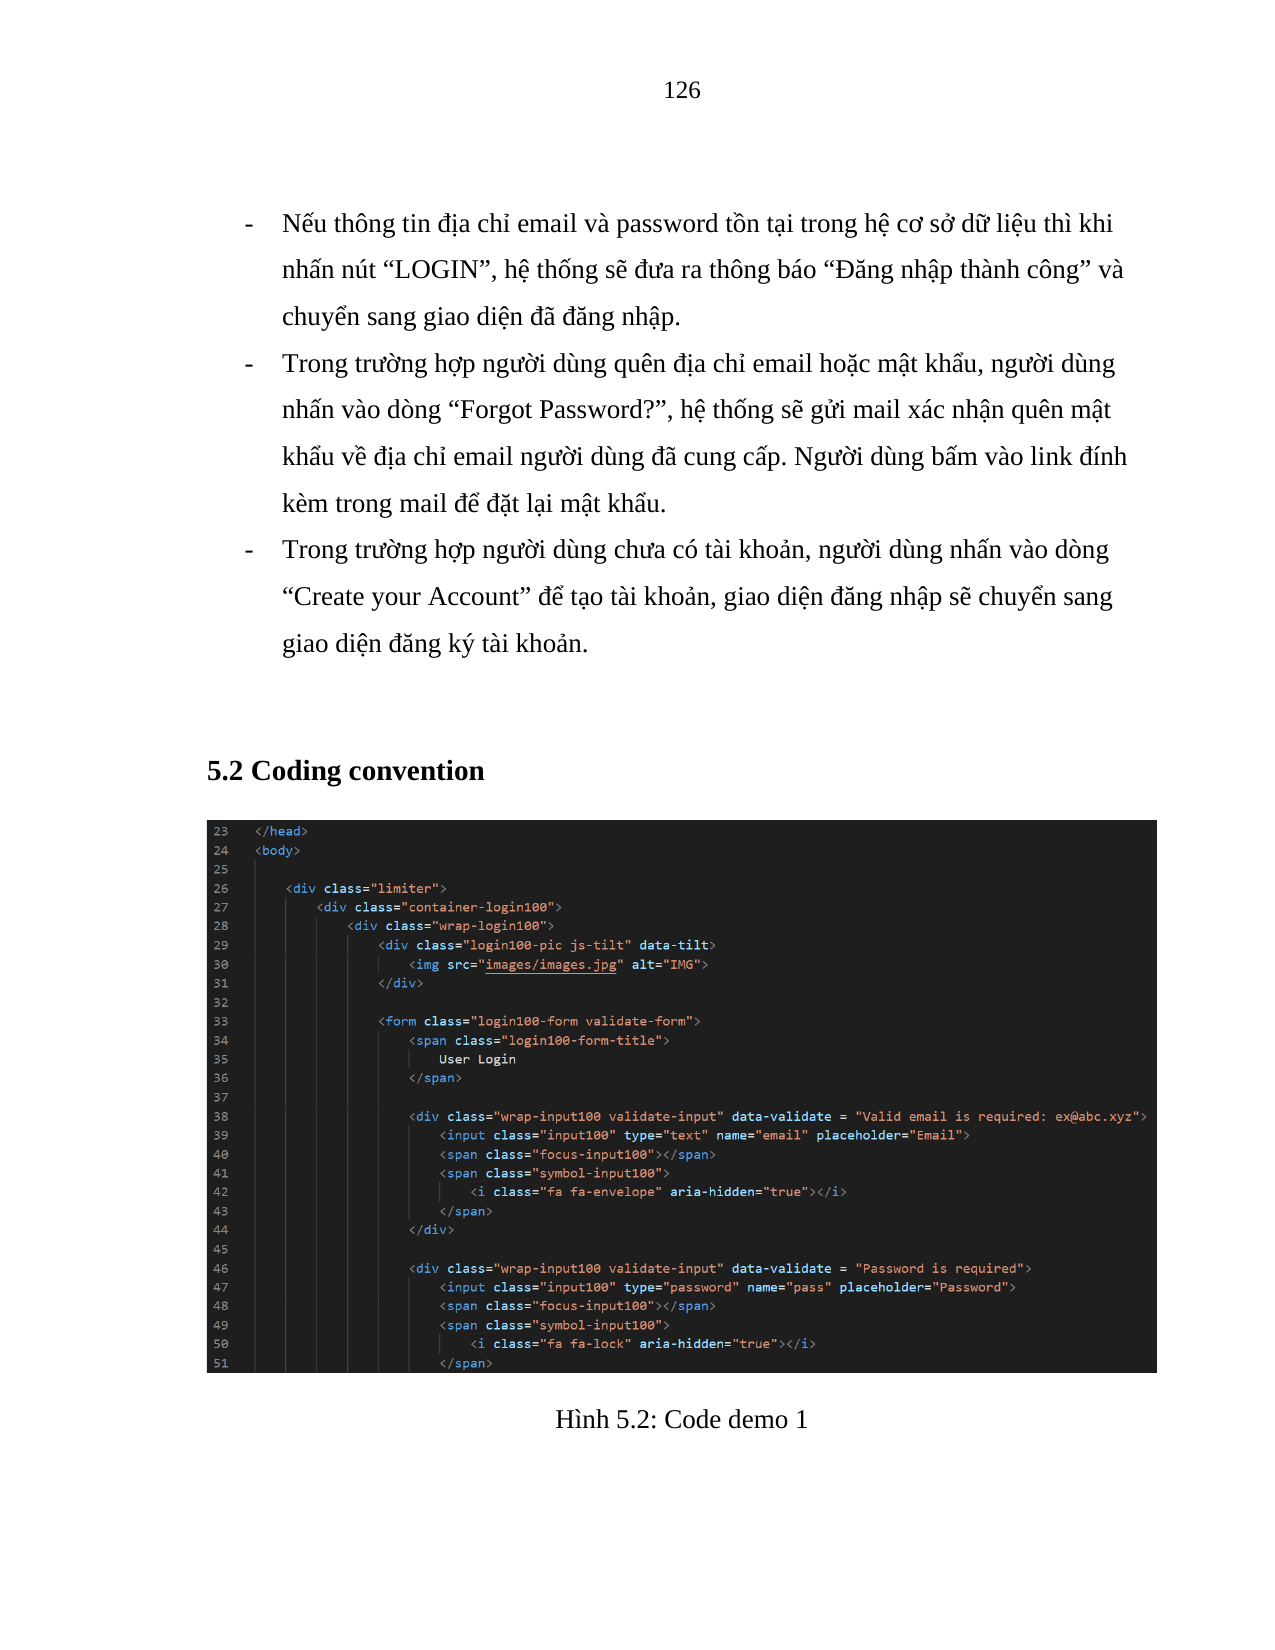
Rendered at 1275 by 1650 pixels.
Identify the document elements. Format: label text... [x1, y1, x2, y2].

list Trong trường hợp người dùng chưa có tài khoản, người dùng nhấn vào dòng “Create your Account” để tạo tài khoản, giao diện đăng nhập sẽ chuyển sang giao diện đăng ký tài khoản. [244, 533, 1157, 658]
text 5.2 Coding convention [207, 753, 1157, 787]
list Nếu thông tin địa chỉ email và password tồn tại trong hệ cơ sở dữ liệu thì khi nhấn nút “LOGIN”, hệ thống sẽ đưa ra thông báo “Đăng nhập thành công” và chuyển sang giao diện đã đăng nhập. [244, 207, 1157, 331]
list Trong trường hợp người dùng quên địa chỉ email hoặc mật khẩu, người dùng nhấn vào dòng “Forgot Password?”, hệ thống sẽ gửi mail xác nhận quên mật khẩu về địa chỉ email người dùng đã cung cấp. Người dùng bấm vào link đính kèm trong mail để đặt lại mật khẩu. [244, 347, 1157, 518]
text Hình 5.2: Code demo 1 [207, 1403, 1157, 1435]
picture [206, 820, 1157, 1373]
